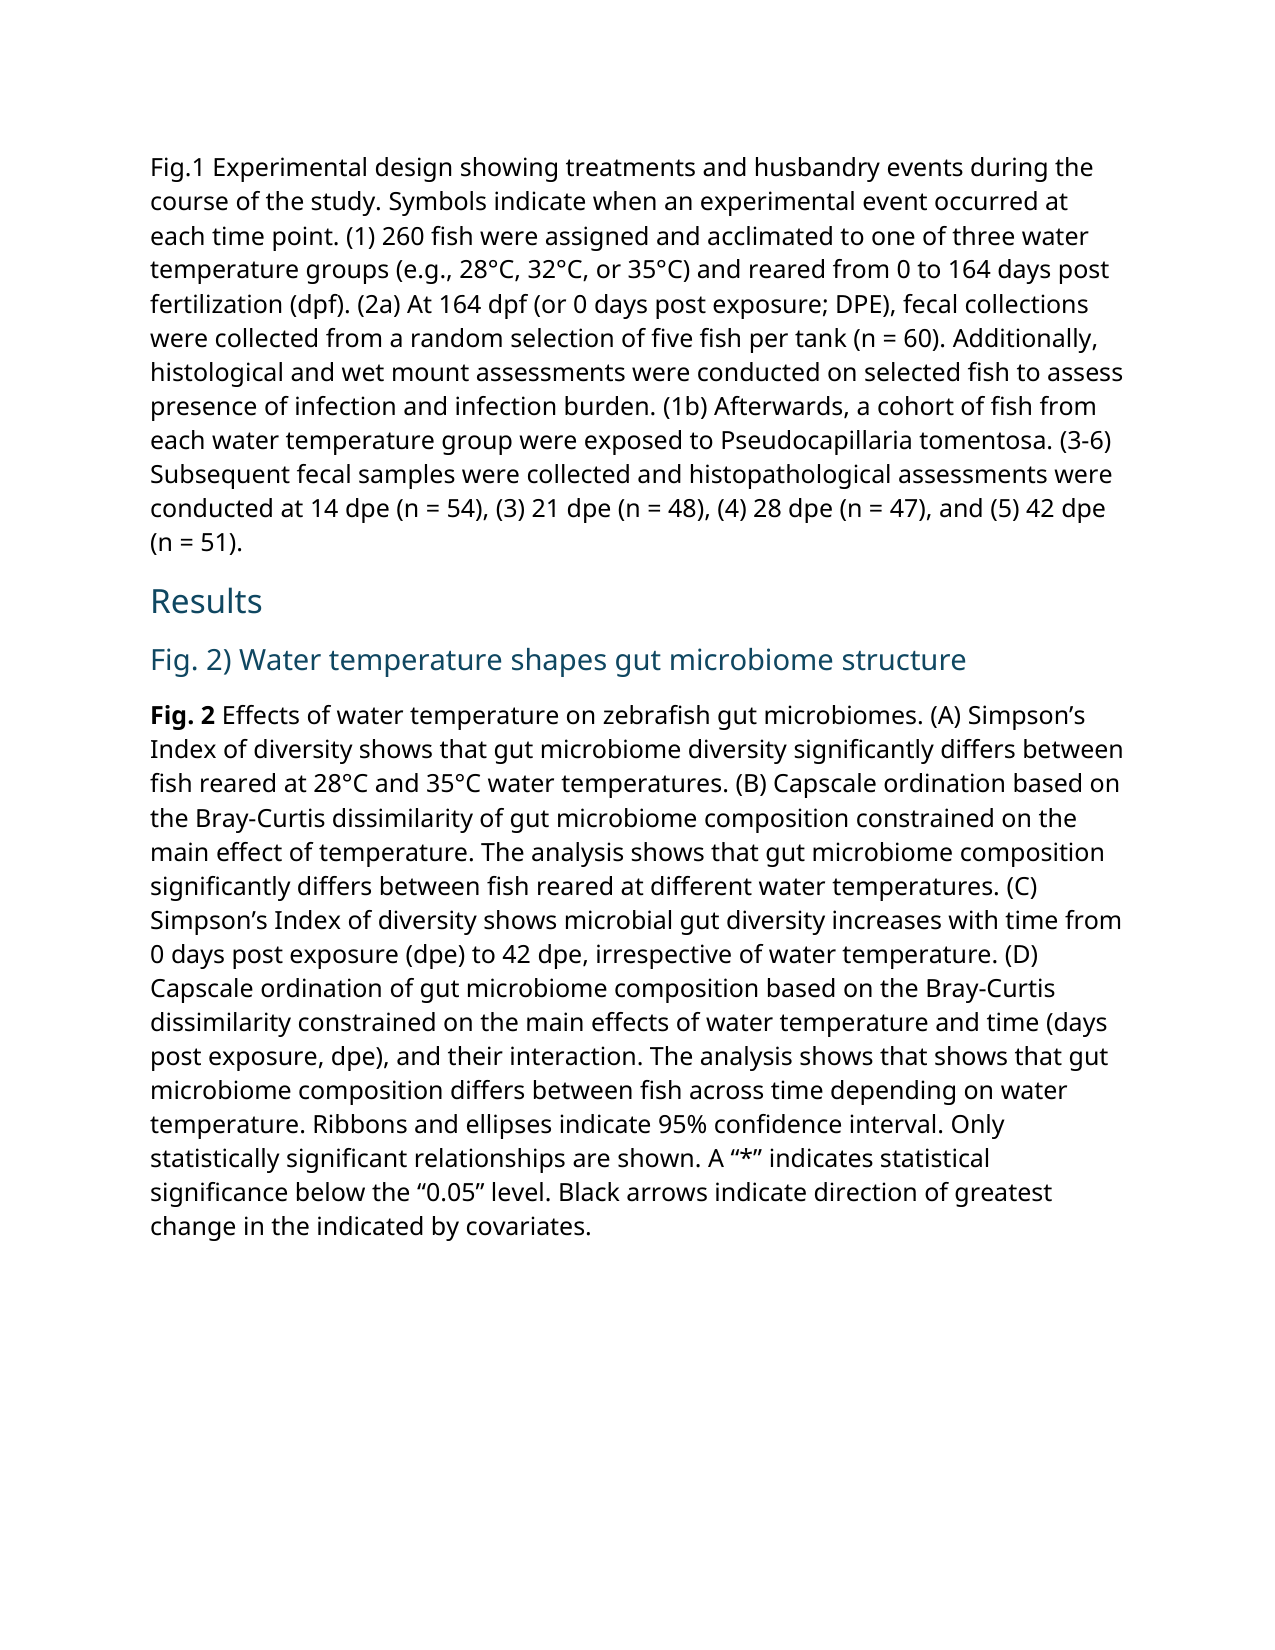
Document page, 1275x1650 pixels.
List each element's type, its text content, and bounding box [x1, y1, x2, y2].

subtitle Fig. 2) Water temperature shapes gut microbiome structure [150, 639, 1125, 679]
text Fig. 2 Effects of water temperature on zebrafish gut microbiomes. (A) Simpson’s Index of diversity shows that gut microbiome diversity significantly differs between fish reared at 28°C and 35°C water temperatures. (B) Capscale ordination based on the Bray-Curtis dissimilarity of gut microbiome composition constrained on the main effect of temperature. The analysis shows that gut microbiome composition significantly differs between fish reared at different water temperatures. (C) Simpson’s Index of diversity shows microbial gut diversity increases with time from 0 days post exposure (dpe) to 42 dpe, irrespective of water temperature. (D) Capscale ordination of gut microbiome composition based on the Bray-Curtis dissimilarity constrained on the main effects of water temperature and time (days post exposure, dpe), and their interaction. The analysis shows that shows that gut microbiome composition differs between fish across time depending on water temperature. Ribbons and ellipses indicate 95% confidence interval. Only statistically significant relationships are shown. A “*” indicates statistical significance below the “0.05” level. Black arrows indicate direction of greatest change in the indicated by covariates. [150, 698, 1125, 1243]
subtitle Results [150, 577, 1125, 623]
text Fig.1 Experimental design showing treatments and husbandry events during the course of the study. Symbols indicate when an experimental event occurred at each time point. (1) 260 fish were assigned and acclimated to one of three water temperature groups (e.g., 28°C, 32°C, or 35°C) and reared from 0 to 164 days post fertilization (dpf). (2a) At 164 dpf (or 0 days post exposure; DPE), fecal collections were collected from a random selection of five fish per tank (n = 60). Additionally, histological and wet mount assessments were conducted on selected fish to assess presence of infection and infection burden. (1b) Afterwards, a cohort of fish from each water temperature group were exposed to Pseudocapillaria tomentosa. (3-6) Subsequent fecal samples were collected and histopathological assessments were conducted at 14 dpe (n = 54), (3) 21 dpe (n = 48), (4) 28 dpe (n = 47), and (5) 42 dpe (n = 51). [150, 150, 1125, 559]
